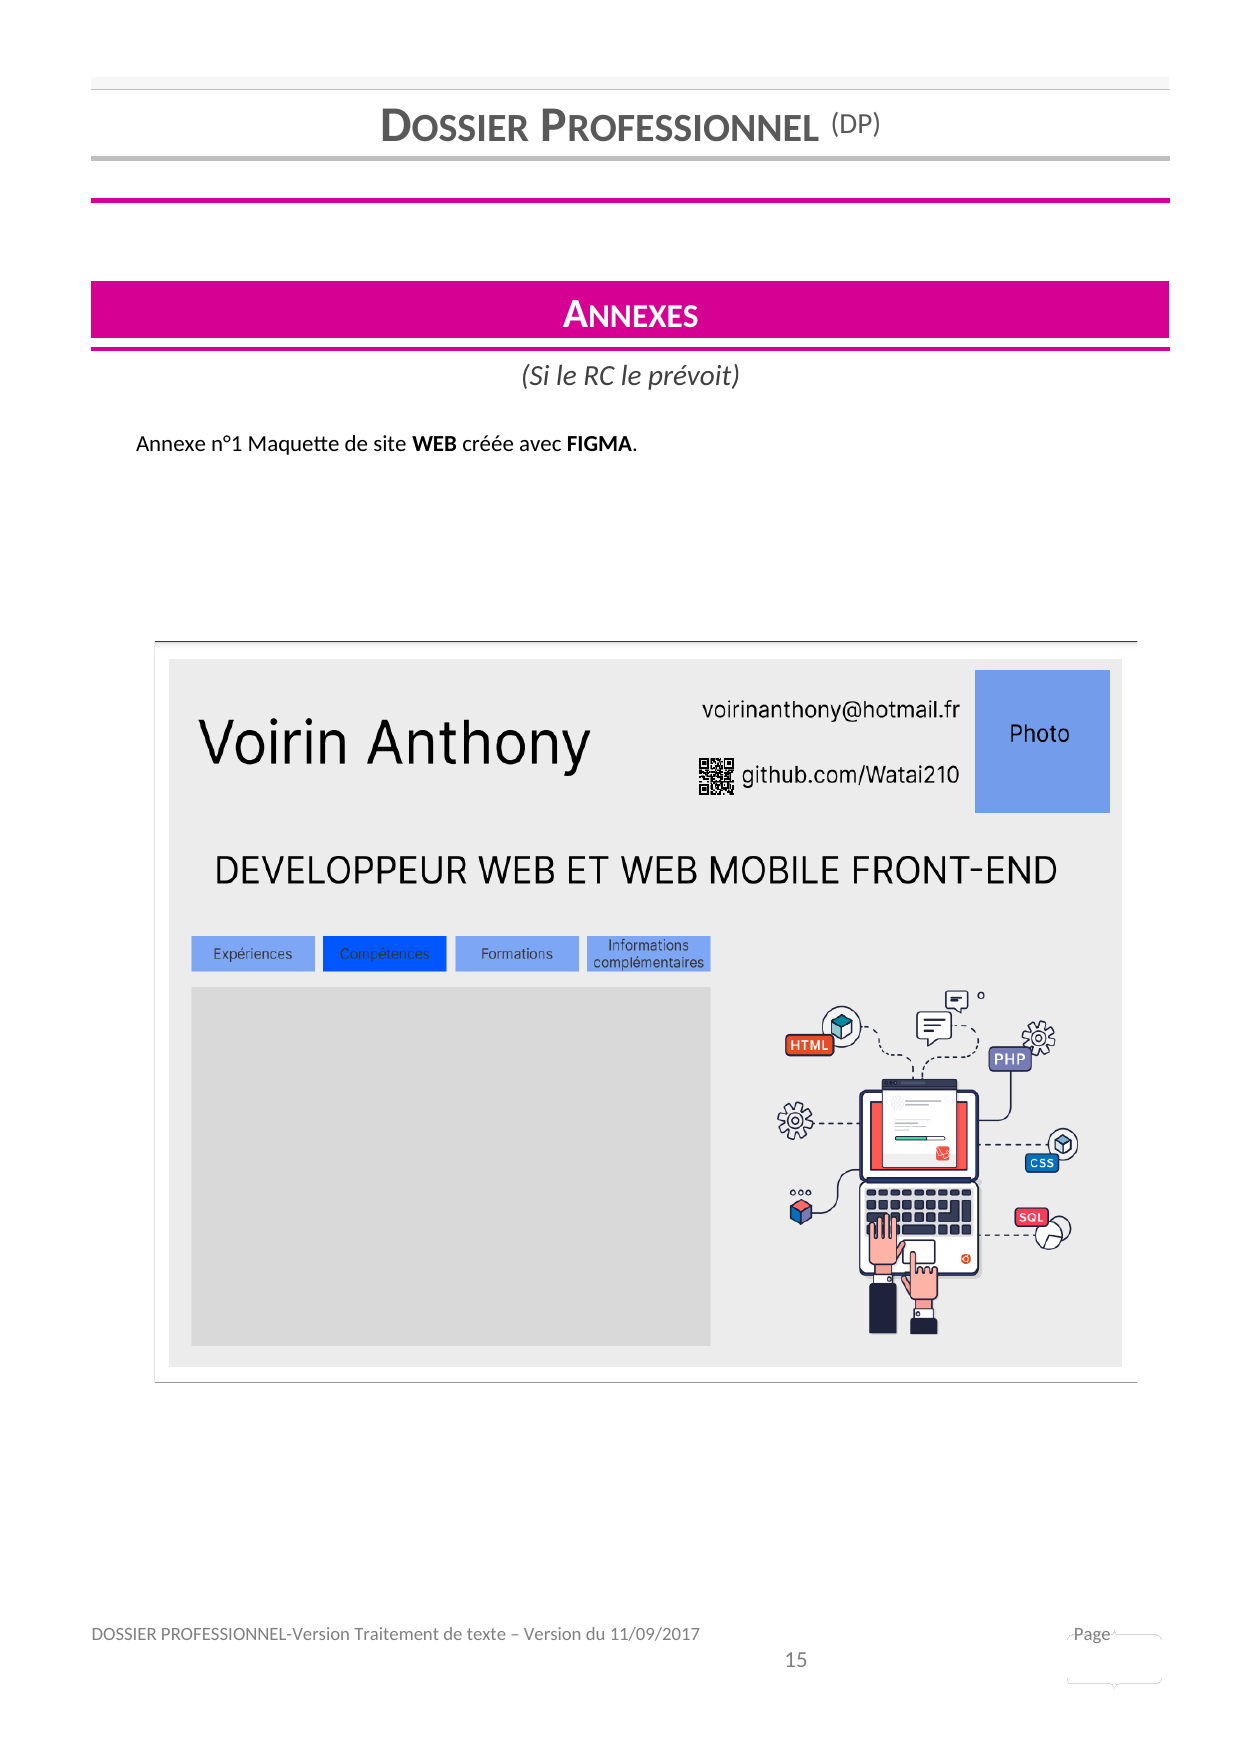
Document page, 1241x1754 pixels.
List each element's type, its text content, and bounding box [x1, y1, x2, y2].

table_header Annexes [91, 281, 1169, 338]
table_cell (Si le RC le prévoit) [91, 351, 1169, 429]
table_cell [91, 338, 1169, 347]
text Annexe n°1 Maquette de site WEB créée avec FIGMA. [136, 429, 1122, 457]
